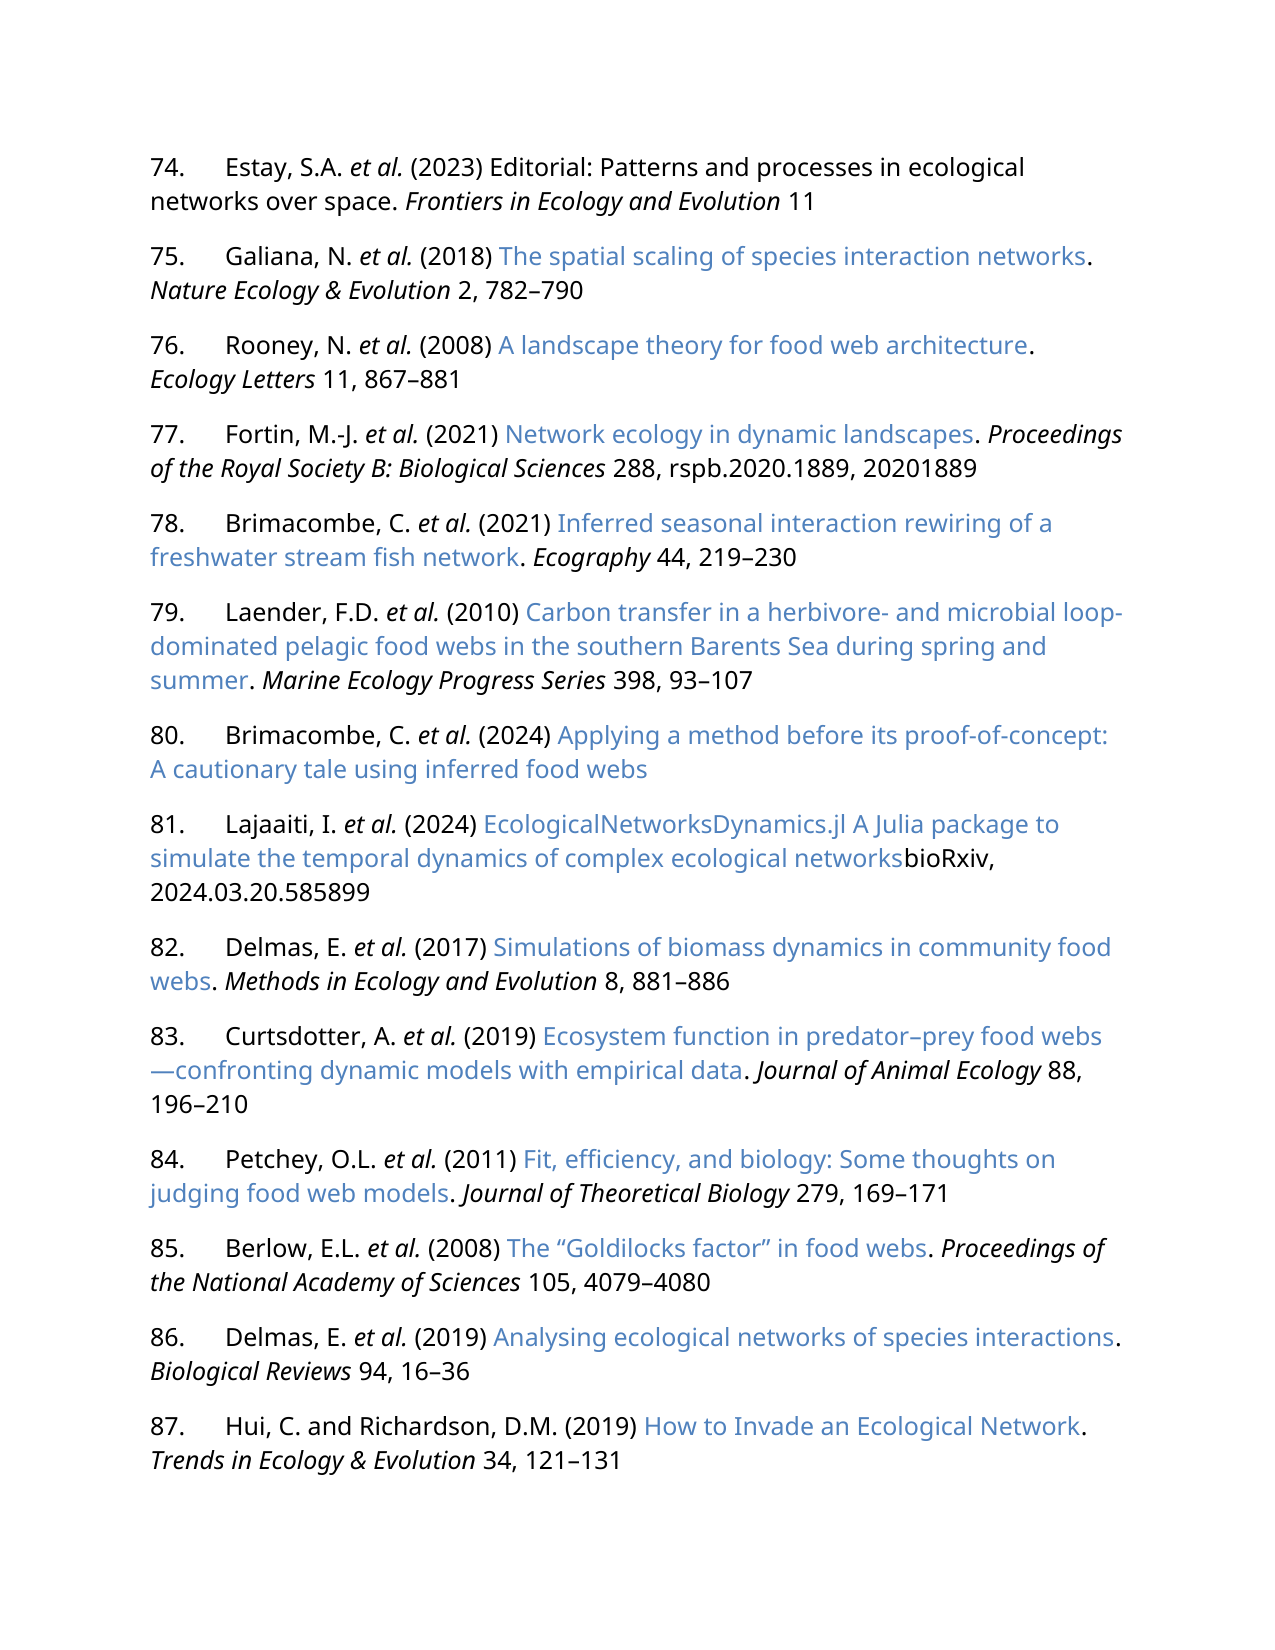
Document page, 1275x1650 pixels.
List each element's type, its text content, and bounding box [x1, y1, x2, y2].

text 79. Laender, F.D. et al. (2010) Carbon transfer in a herbivore- and microbial loop-dominated pelagic food webs in the southern Barents Sea during spring and summer. Marine Ecology Progress Series 398, 93–107 [150, 595, 1125, 697]
text 75. Galiana, N. et al. (2018) The spatial scaling of species interaction networks. Nature Ecology & Evolution 2, 782–790 [150, 239, 1125, 307]
text 74. Estay, S.A. et al. (2023) Editorial: Patterns and processes in ecological networks over space. Frontiers in Ecology and Evolution 11 [150, 150, 1125, 218]
text 82. Delmas, E. et al. (2017) Simulations of biomass dynamics in community food webs. Methods in Ecology and Evolution 8, 881–886 [150, 930, 1125, 998]
text 86. Delmas, E. et al. (2019) Analysing ecological networks of species interactions. Biological Reviews 94, 16–36 [150, 1320, 1125, 1388]
text 84. Petchey, O.L. et al. (2011) Fit, efficiency, and biology: Some thoughts on judging food web models. Journal of Theoretical Biology 279, 169–171 [150, 1142, 1125, 1210]
text 76. Rooney, N. et al. (2008) A landscape theory for food web architecture. Ecology Letters 11, 867–881 [150, 328, 1125, 396]
text 80. Brimacombe, C. et al. (2024) Applying a method before its proof-of-concept: A cautionary tale using inferred food webs [150, 718, 1125, 786]
text 83. Curtsdotter, A. et al. (2019) Ecosystem function in predator–prey food webs—confronting dynamic models with empirical data. Journal of Animal Ecology 88, 196–210 [150, 1019, 1125, 1121]
text 81. Lajaaiti, I. et al. (2024) EcologicalNetworksDynamics.jl A Julia package to simulate the temporal dynamics of complex ecological networksbioRxiv, 2024.03.20.585899 [150, 807, 1125, 909]
text 78. Brimacombe, C. et al. (2021) Inferred seasonal interaction rewiring of a freshwater stream fish network. Ecography 44, 219–230 [150, 506, 1125, 574]
text 87. Hui, C. and Richardson, D.M. (2019) How to Invade an Ecological Network. Trends in Ecology & Evolution 34, 121–131 [150, 1409, 1125, 1477]
text 85. Berlow, E.L. et al. (2008) The “Goldilocks factor” in food webs. Proceedings of the National Academy of Sciences 105, 4079–4080 [150, 1231, 1125, 1299]
text 77. Fortin, M.-J. et al. (2021) Network ecology in dynamic landscapes. Proceedings of the Royal Society B: Biological Sciences 288, rspb.2020.1889, 20201889 [150, 417, 1125, 485]
